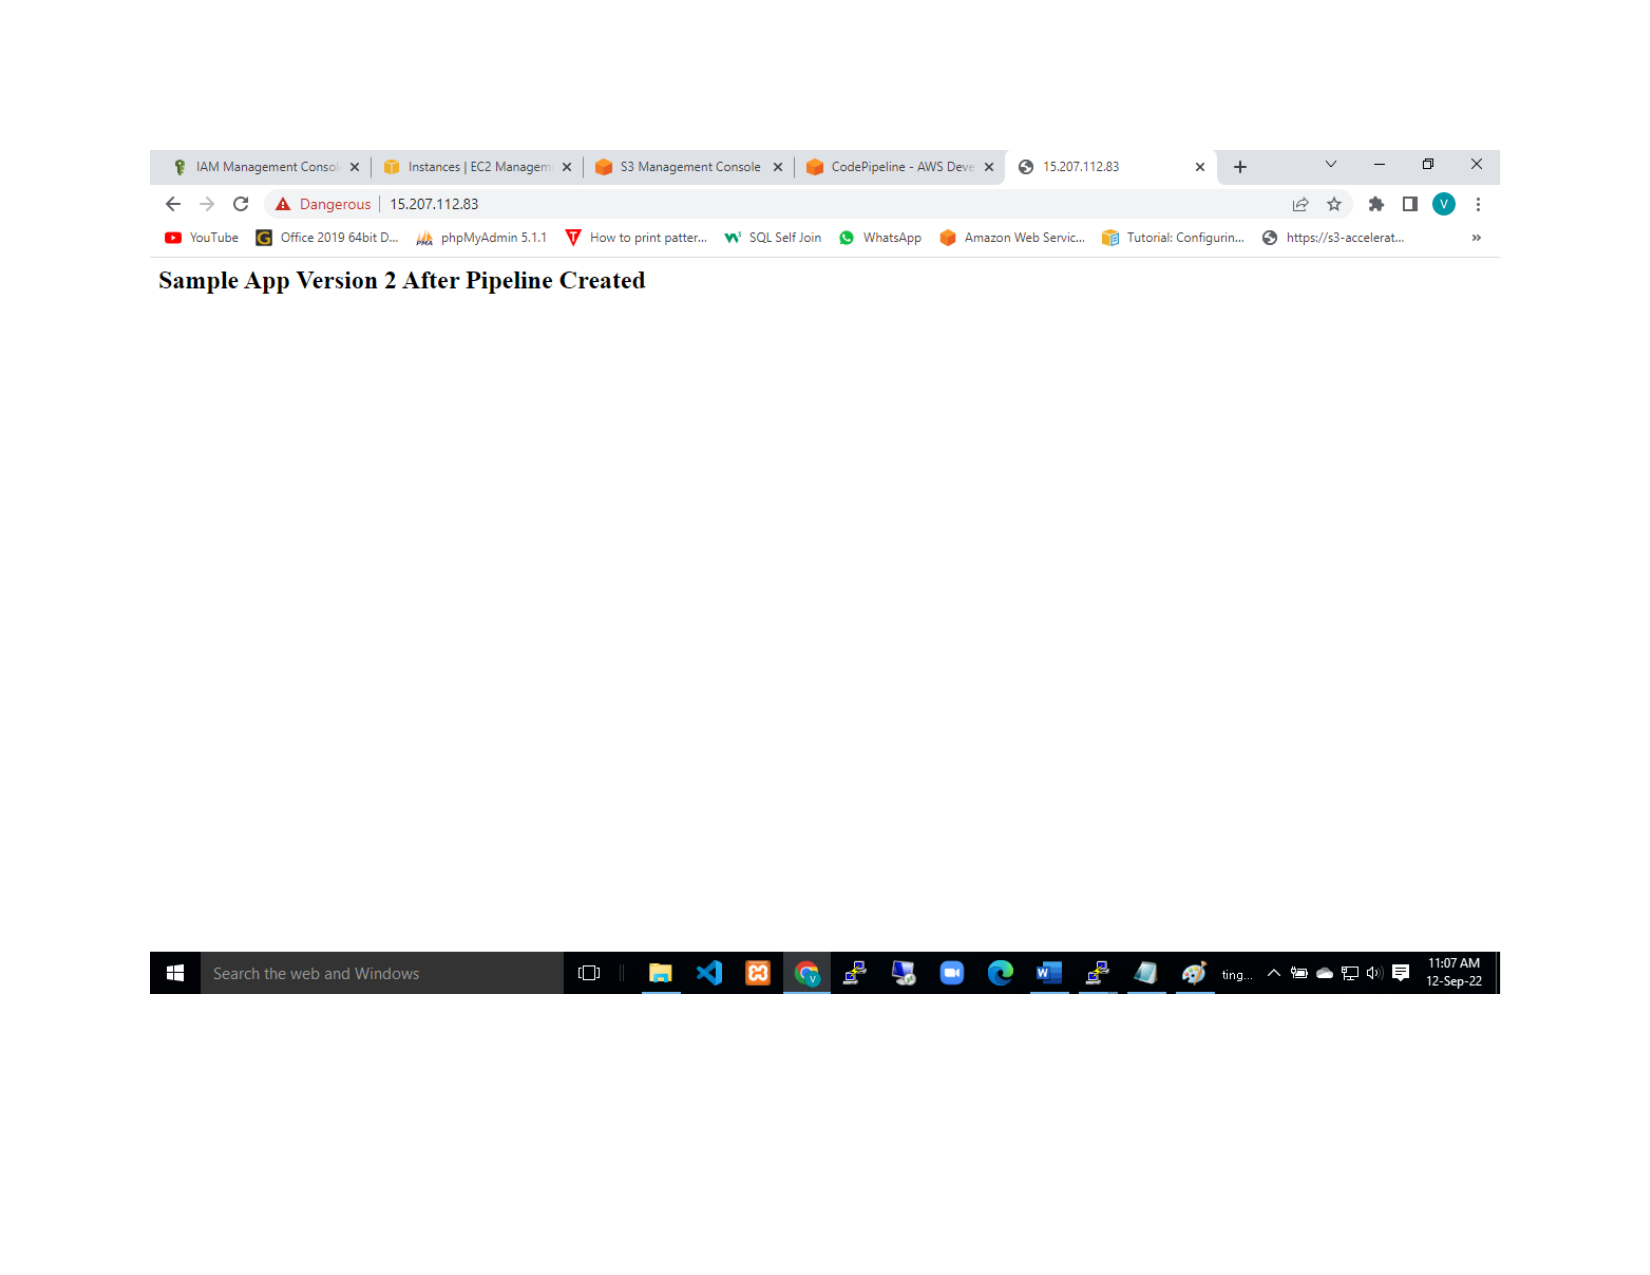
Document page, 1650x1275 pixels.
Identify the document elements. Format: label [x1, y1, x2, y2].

picture [150, 150, 1500, 994]
